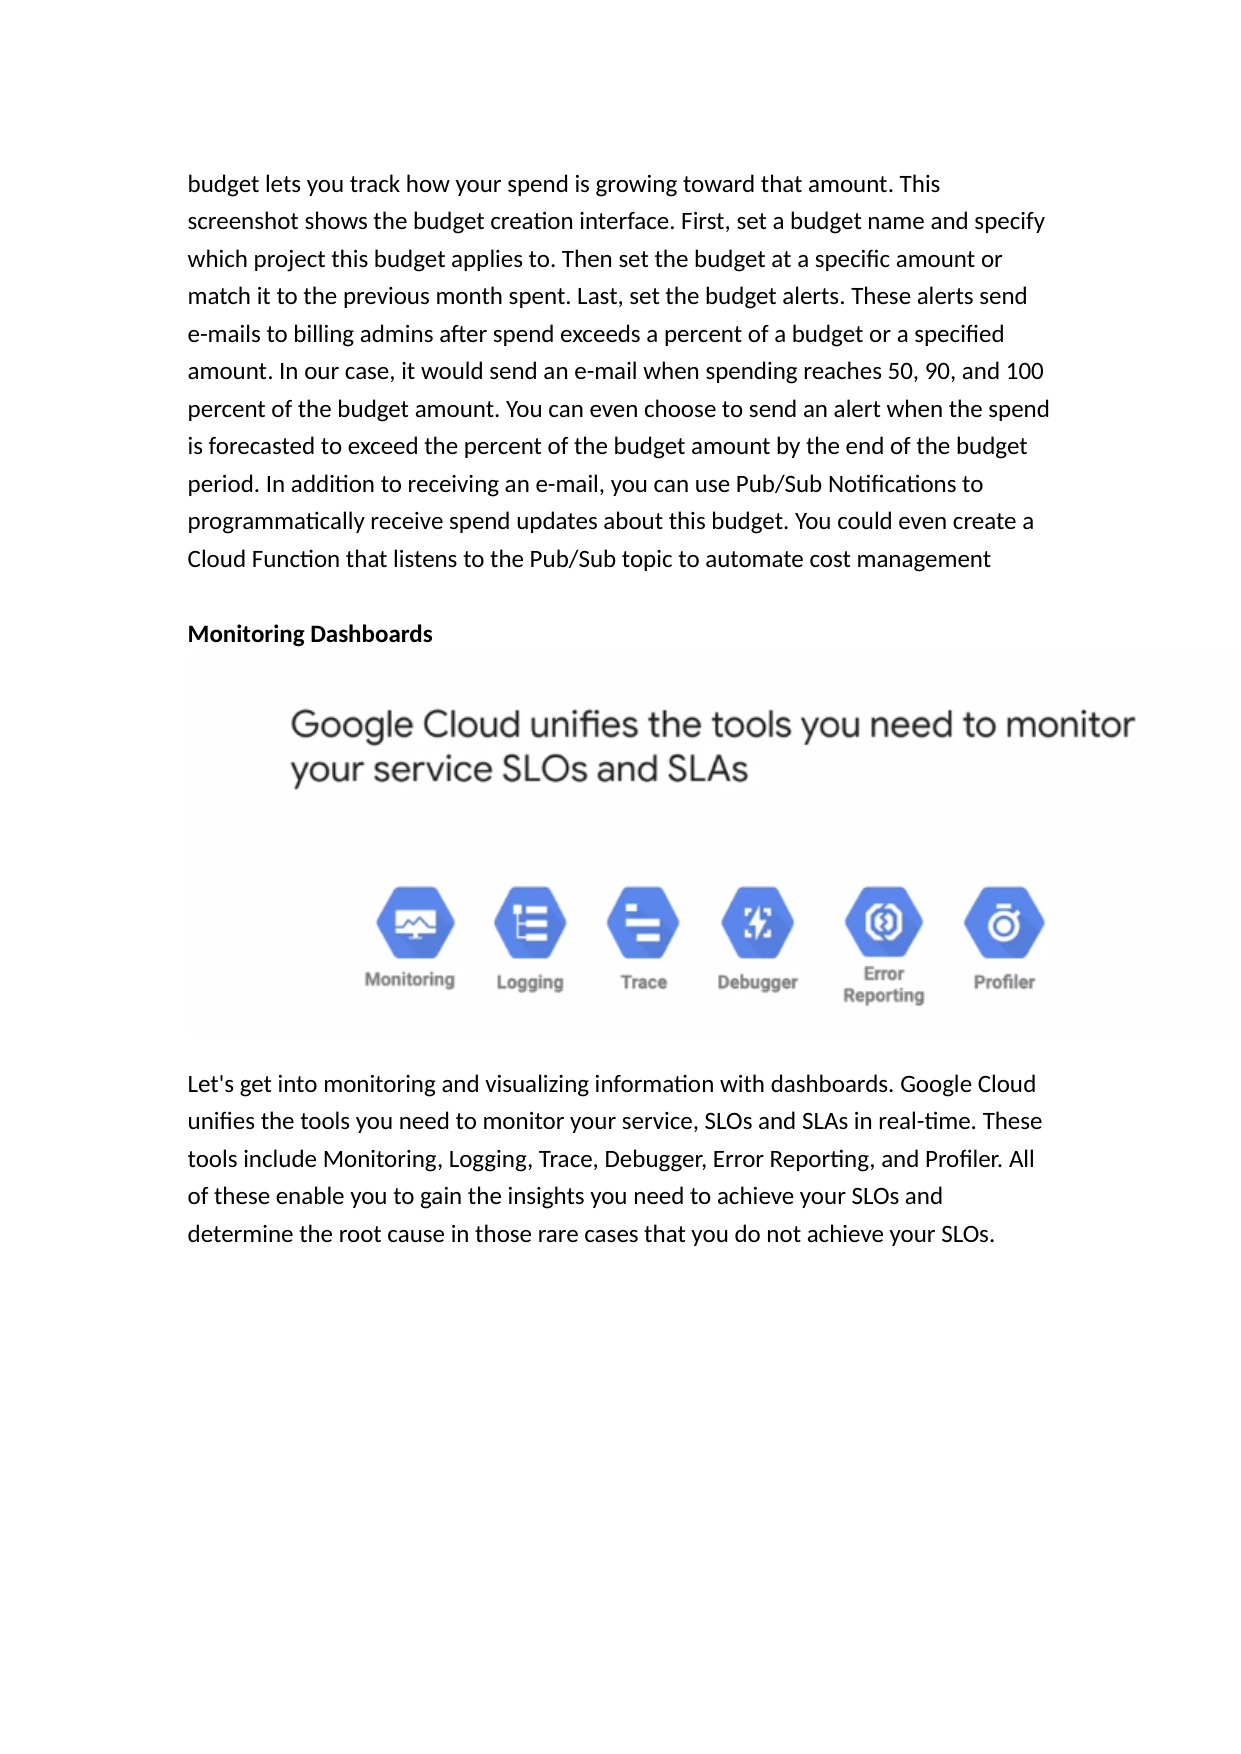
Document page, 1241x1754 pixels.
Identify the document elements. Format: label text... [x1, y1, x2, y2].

text Monitoring Dashboards [187, 614, 1053, 652]
text Let's get into monitoring and visualizing information with dashboards. Google Cloud unifies the tools you need to monitor your service, SLOs and SLAs in real-time. These tools include Monitoring, Logging, Trace, Debugger, Error Reporting, and Profiler. All of these enable you to gain the insights you need to achieve your SLOs and determine the root cause in those rare cases that you do not achieve your SLOs. [187, 1064, 1053, 1252]
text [187, 164, 1053, 577]
picture [187, 652, 1241, 1037]
